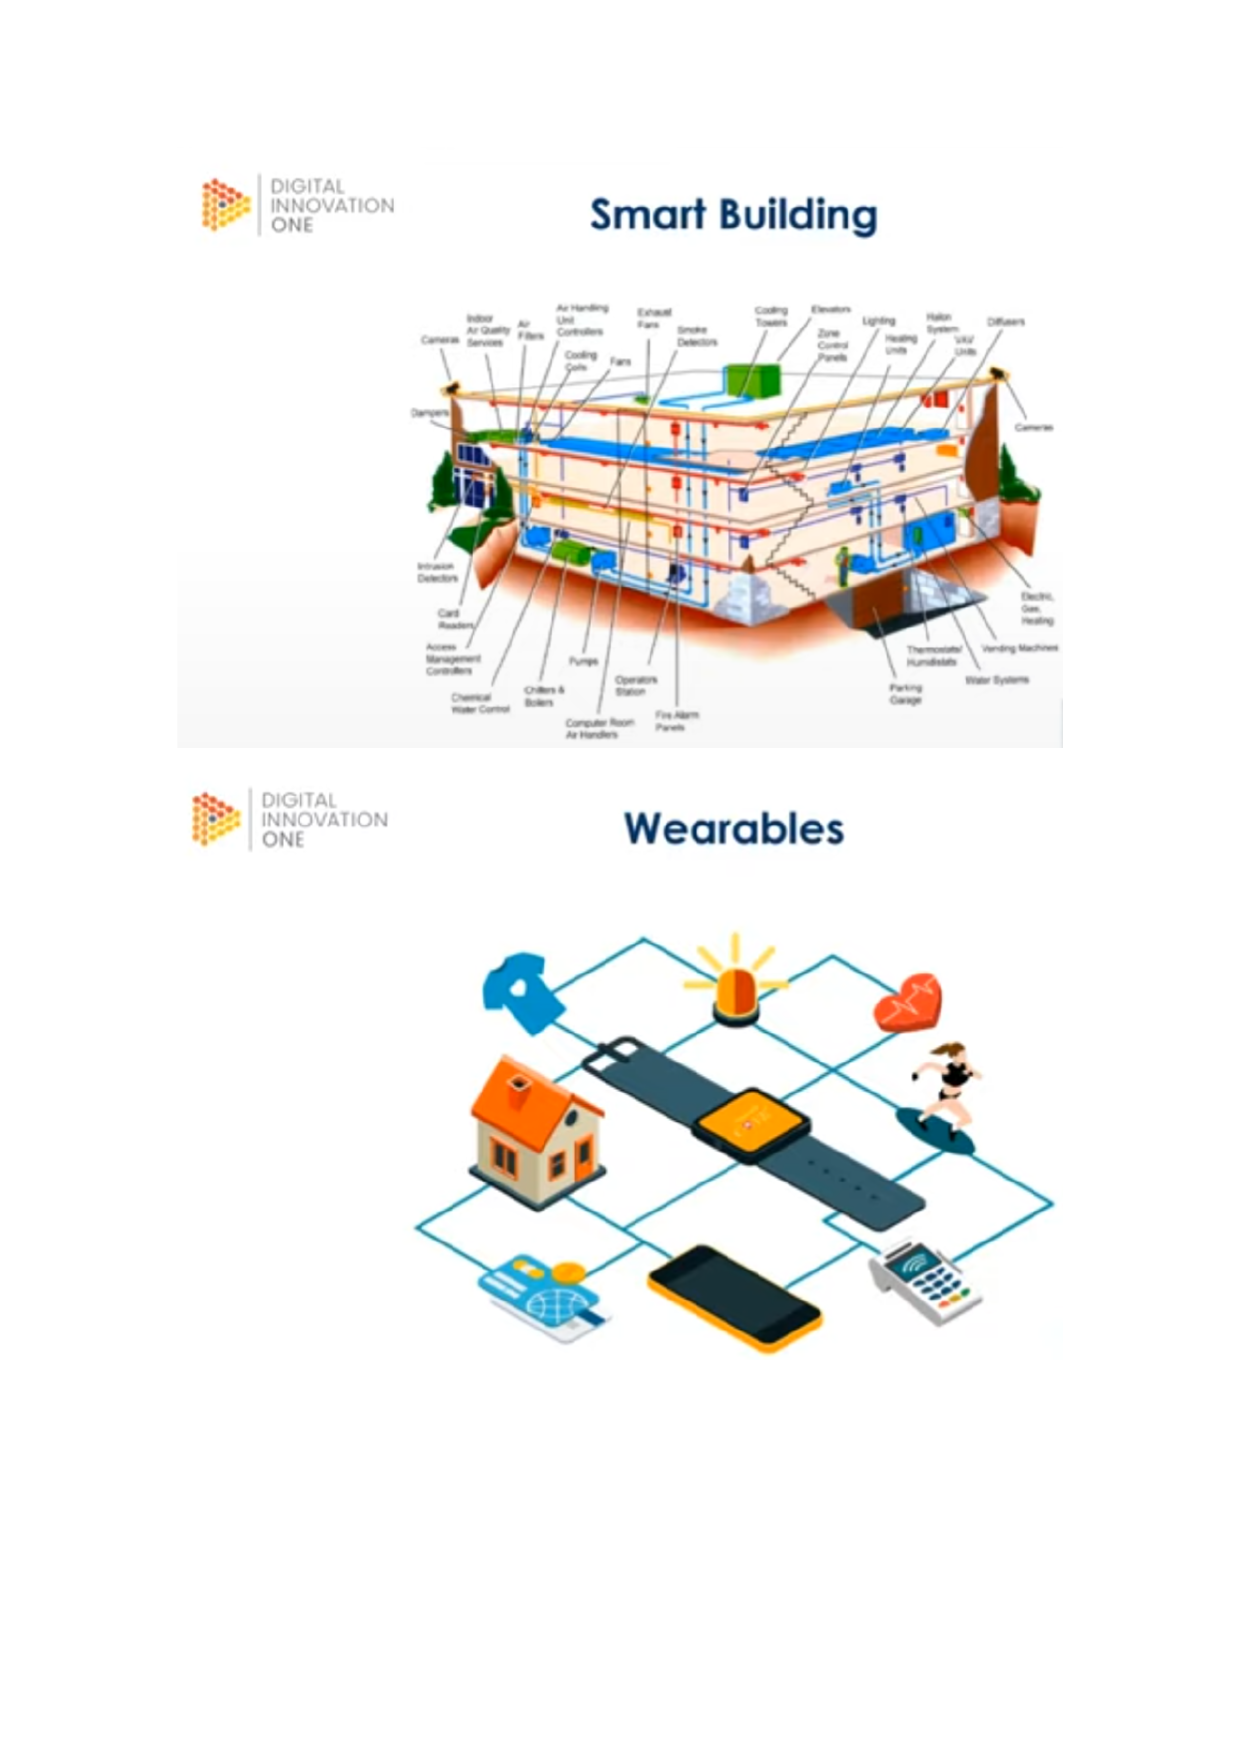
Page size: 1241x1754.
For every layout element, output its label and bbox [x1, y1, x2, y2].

picture [177, 147, 1063, 748]
picture [177, 766, 1063, 1360]
